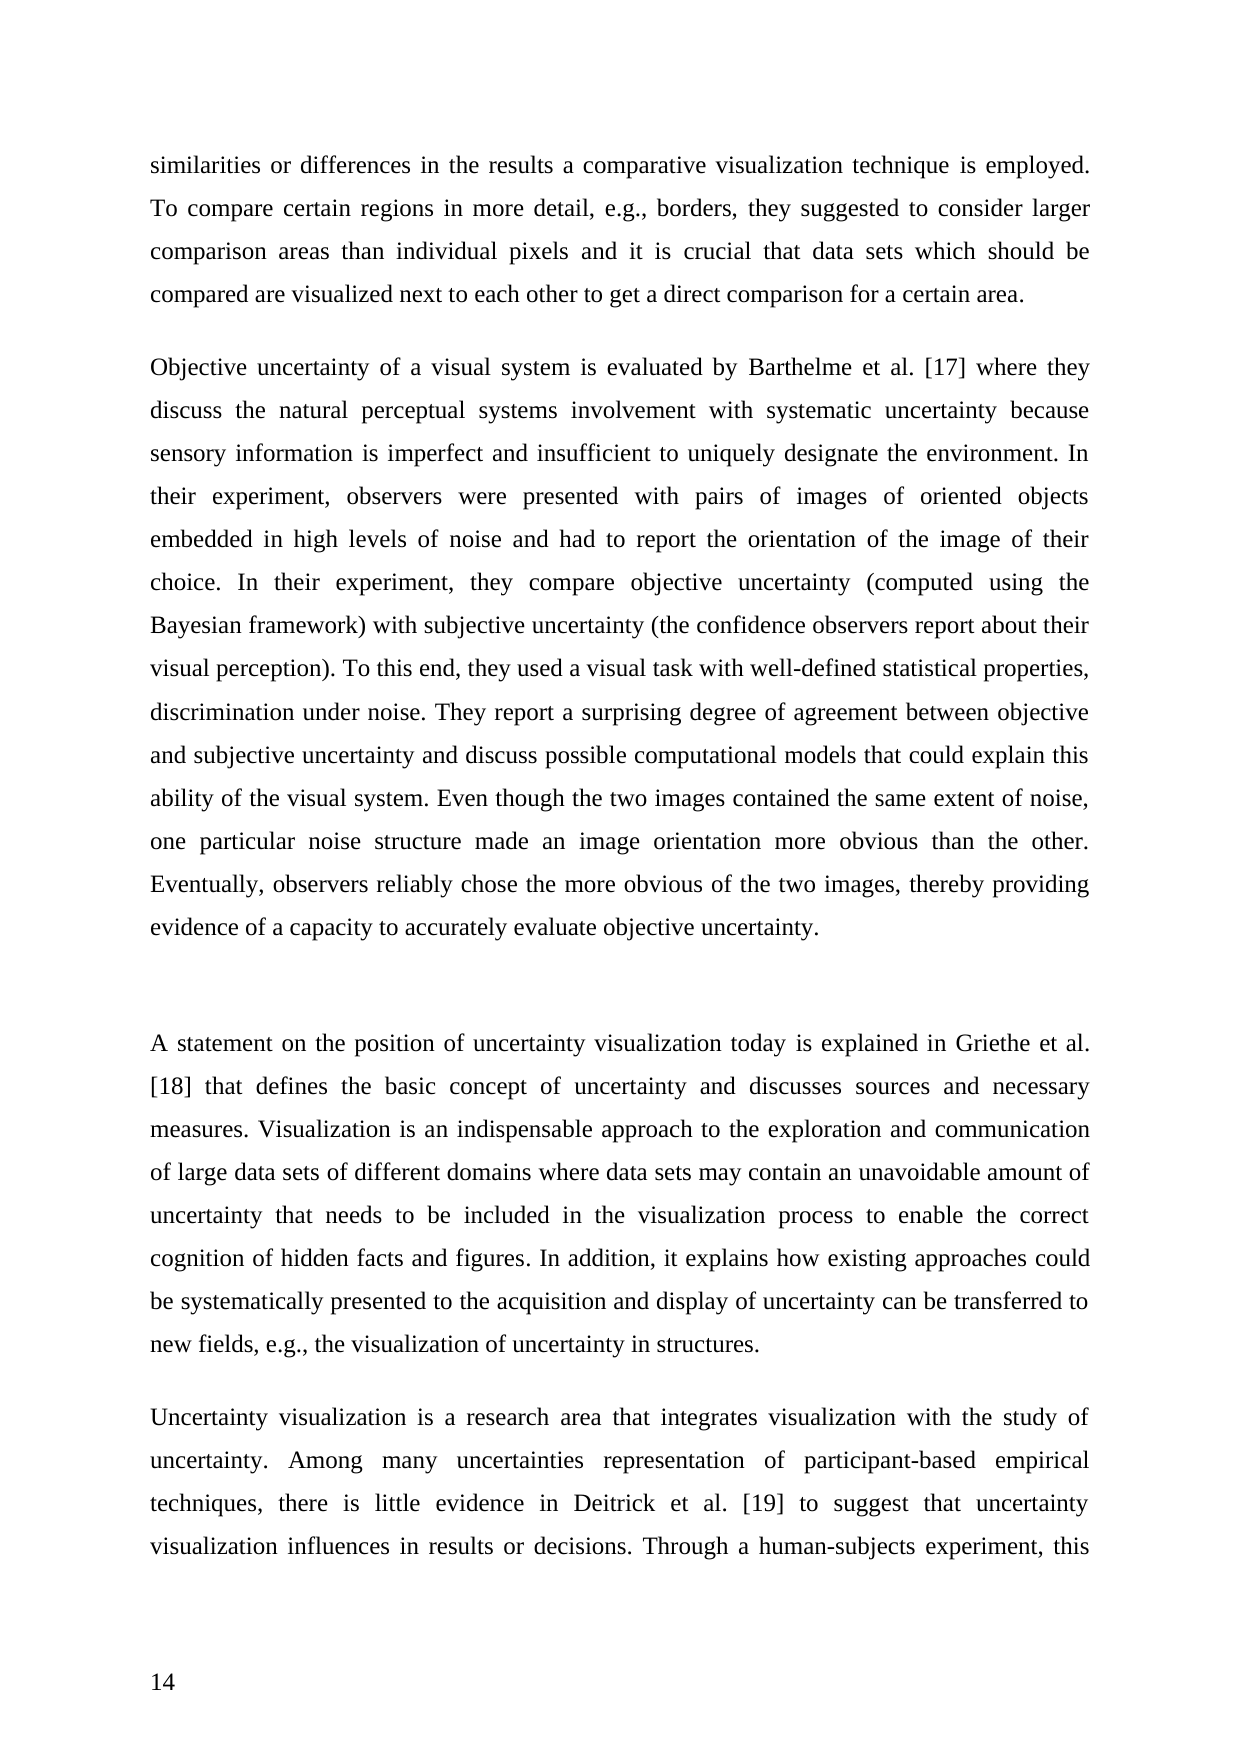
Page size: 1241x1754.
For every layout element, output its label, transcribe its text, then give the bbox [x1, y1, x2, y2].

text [150, 150, 1090, 308]
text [150, 1402, 1090, 1560]
text A statement on the position of uncertainty visualization today is explained in Griethe et al. [18] that defines the basic concept of uncertainty and discusses sources and necessary measures. Visualization is an indispensable approach to the exploration and communication of large data sets of different domains where data sets may contain an unavoidable amount of uncertainty that needs to be included in the visualization process to enable the correct cognition of hidden facts and figures. In addition, it explains how existing approaches could be systematically presented to the acquisition and display of uncertainty can be transferred to new fields, e.g., the visualization of uncertainty in structures. [150, 1028, 1090, 1358]
text Objective uncertainty of a visual system is evaluated by Barthelme et al. [17] where they discuss the natural perceptual systems involvement with systematic uncertainty because sensory information is imperfect and insufficient to uniquely designate the environment. In their experiment, observers were presented with pairs of images of oriented objects embedded in high levels of noise and had to report the orientation of the image of their choice. In their experiment, they compare objective uncertainty (computed using the Bayesian framework) with subjective uncertainty (the confidence observers report about their visual perception). To this end, they used a visual task with well-defined statistical properties, discrimination under noise. They report a surprising degree of agreement between objective and subjective uncertainty and discuss possible computational models that could explain this ability of the visual system. Even though the two images contained the same extent of noise, one particular noise structure made an image orientation more obvious than the other. Eventually, observers reliably chose the more obvious of the two images, thereby providing evidence of a capacity to accurately evaluate objective uncertainty. [150, 352, 1090, 941]
